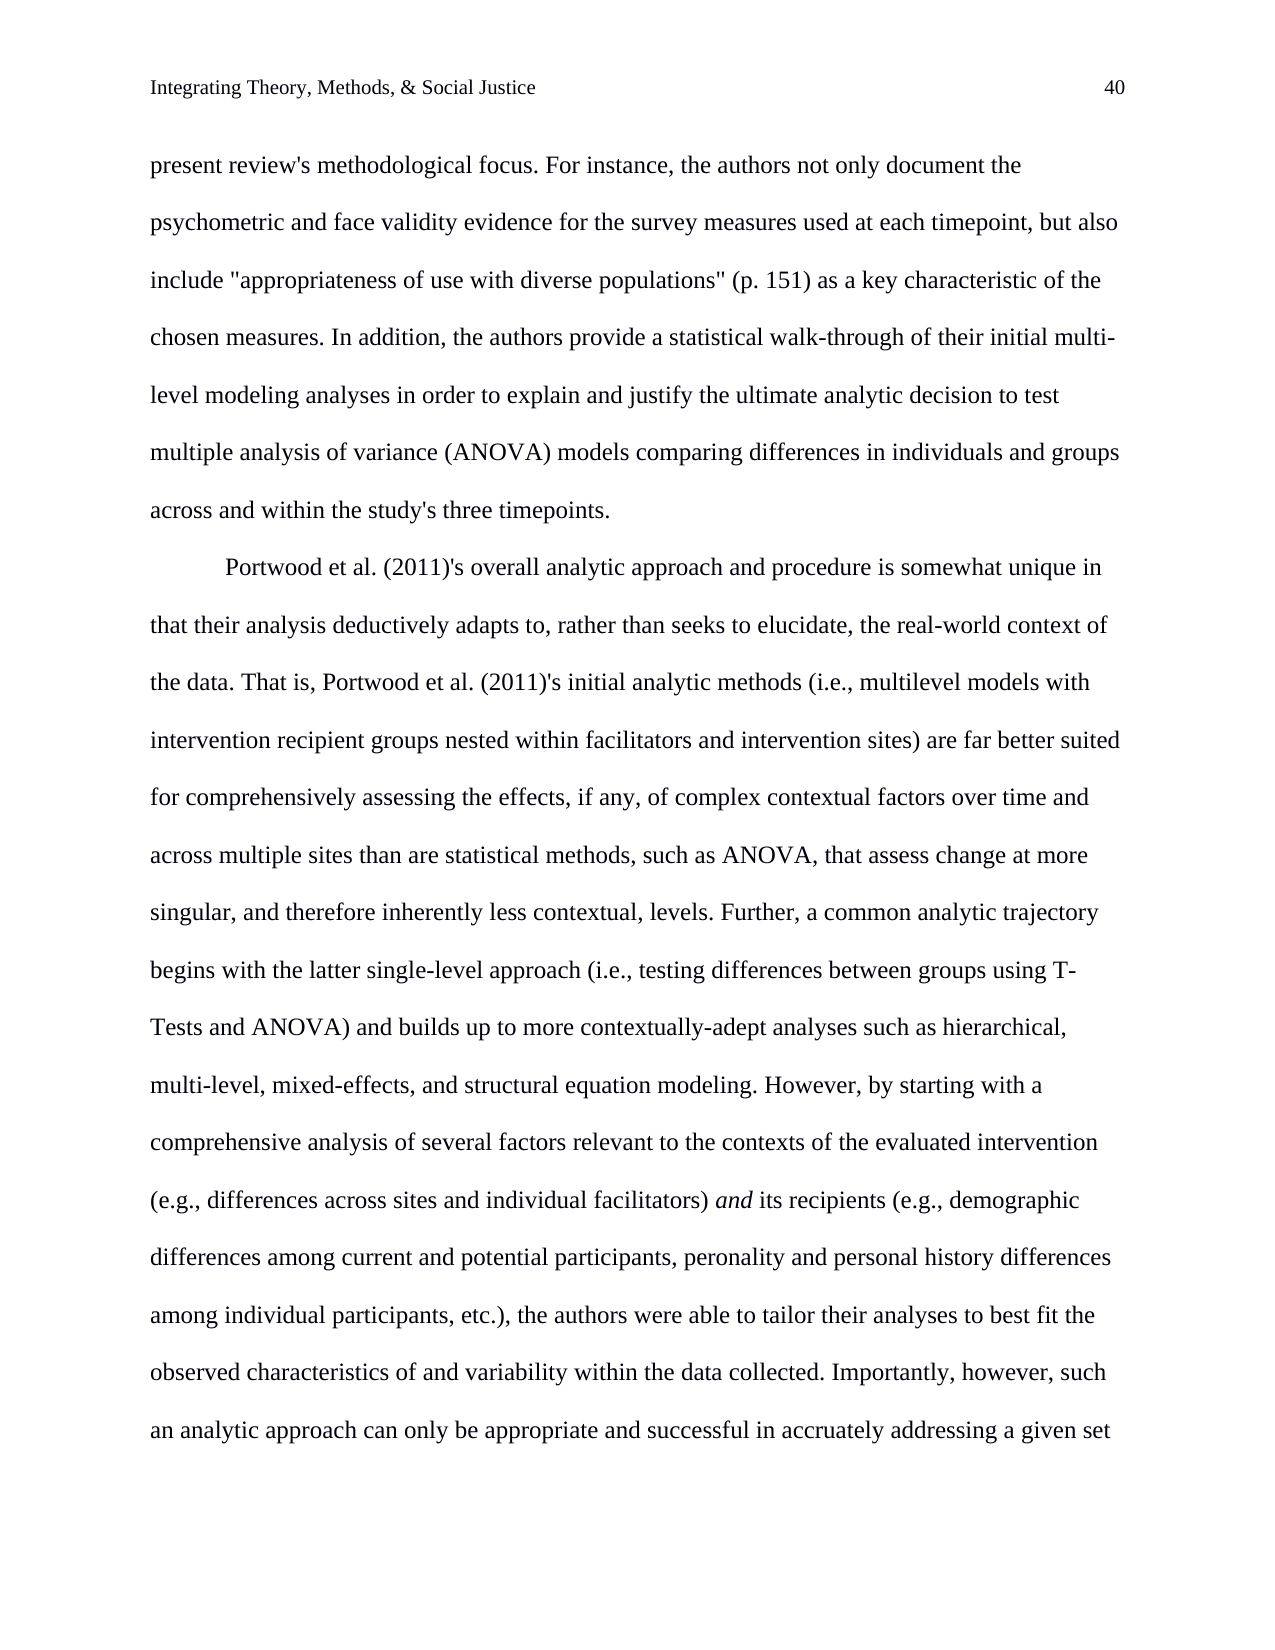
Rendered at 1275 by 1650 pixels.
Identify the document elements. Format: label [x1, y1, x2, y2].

text [150, 150, 1125, 524]
text [150, 552, 1125, 1444]
